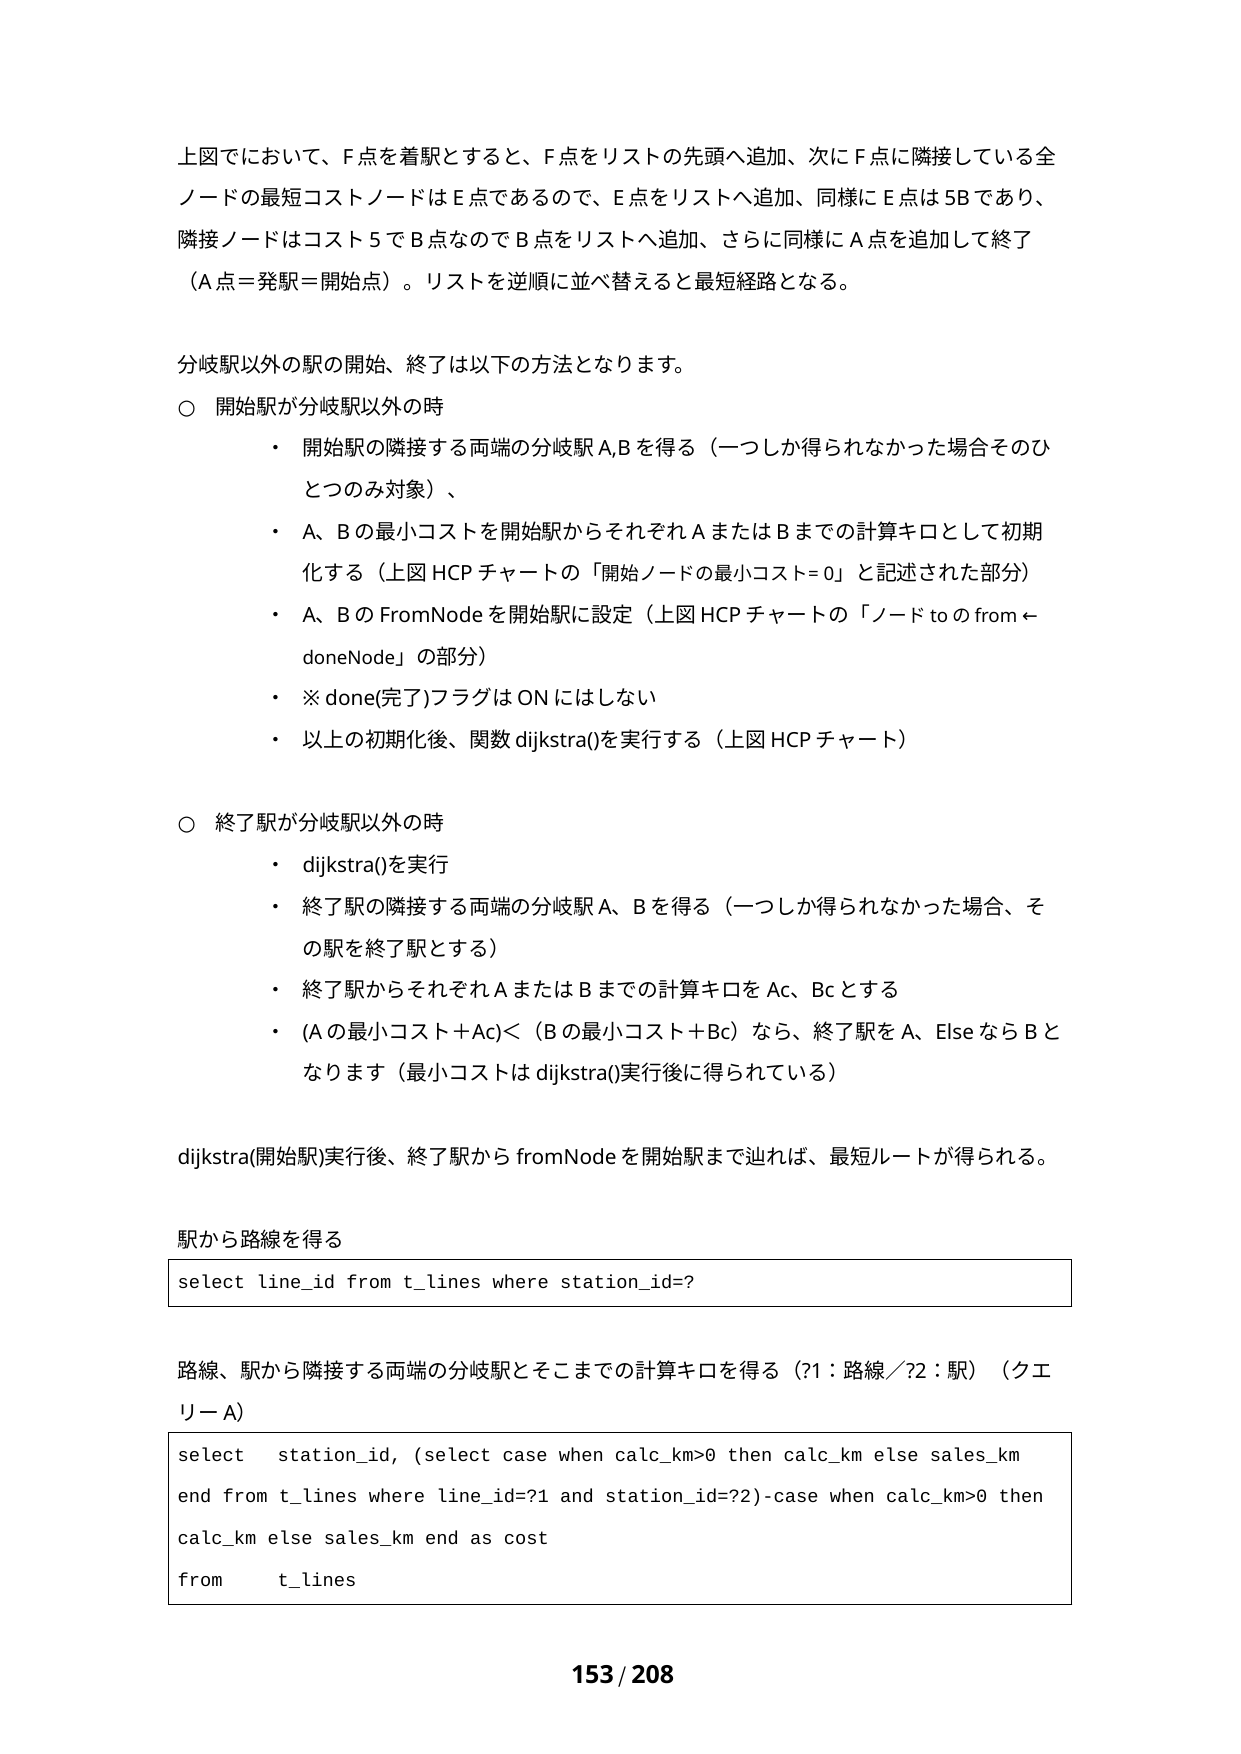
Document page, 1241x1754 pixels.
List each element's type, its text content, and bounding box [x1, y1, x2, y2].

text 上図でにおいて、F点を着駅とすると、F点をリストの先頭へ追加、次にF点に隣接している全ノードの最短コストノードはE点であるので、E点をリストへ追加、同様にE点は5Bであり、隣接ノードはコスト5でB点なのでB点をリストへ追加、さらに同様にA点を追加して終了（A点＝発駅＝開始点）。リストを逆順に並べ替えると最短経路となる。 [177, 134, 1063, 301]
list 開始駅が分岐駅以外の時 [177, 384, 1063, 426]
text select station_id, (select case when calc_km>0 then calc_km else sales_km end from t_lines where line_id=?1 and station_id=?2)-case when calc_km>0 then calc_km else sales_km end as cost [169, 1433, 1071, 1557]
text dijkstra(開始駅)実行後、終了駅からfromNodeを開始駅まで辿れば、最短ルートが得られる。 [177, 1134, 1063, 1176]
list (Aの最小コスト＋Ac)＜（Bの最小コスト＋Bc）なら、終了駅をA、ElseならBとなります（最小コストはdijkstra()実行後に得られている） [265, 1009, 1063, 1093]
text select line_id from t_lines where station_id=? [169, 1260, 1071, 1306]
list A、BのFromNodeを開始駅に設定（上図HCPチャートの「ノードtoのfrom ← doneNode」の部分） [265, 593, 1063, 676]
list 開始駅の隣接する両端の分岐駅A,Bを得る（一つしか得られなかった場合そのひとつのみ対象）、 [265, 426, 1063, 509]
text 駅から路線を得る [177, 1218, 1063, 1259]
list A、Bの最小コストを開始駅からそれぞれAまたはBまでの計算キロとして初期化する（上図HCPチャートの「開始ノードの最小コスト= 0」と記述された部分） [265, 509, 1063, 593]
text from t_lines [169, 1557, 1071, 1604]
list 終了駅からそれぞれAまたはBまでの計算キロをAc、Bcとする [265, 968, 1063, 1009]
text 分岐駅以外の駅の開始、終了は以下の方法となります。 [177, 343, 1063, 384]
list 以上の初期化後、関数dijkstra()を実行する（上図HCPチャート） [265, 718, 1063, 759]
text 路線、駅から隣接する両端の分岐駅とそこまでの計算キロを得る（?1：路線／?2：駅）（クエリーA） [177, 1349, 1063, 1432]
list 終了駅の隣接する両端の分岐駅A、Bを得る（一つしか得られなかった場合、その駅を終了駅とする） [265, 884, 1063, 968]
list dijkstra()を実行 [265, 843, 1063, 884]
list 終了駅が分岐駅以外の時 [177, 801, 1063, 843]
list ※ done(完了)フラグはONにはしない [265, 676, 1063, 718]
